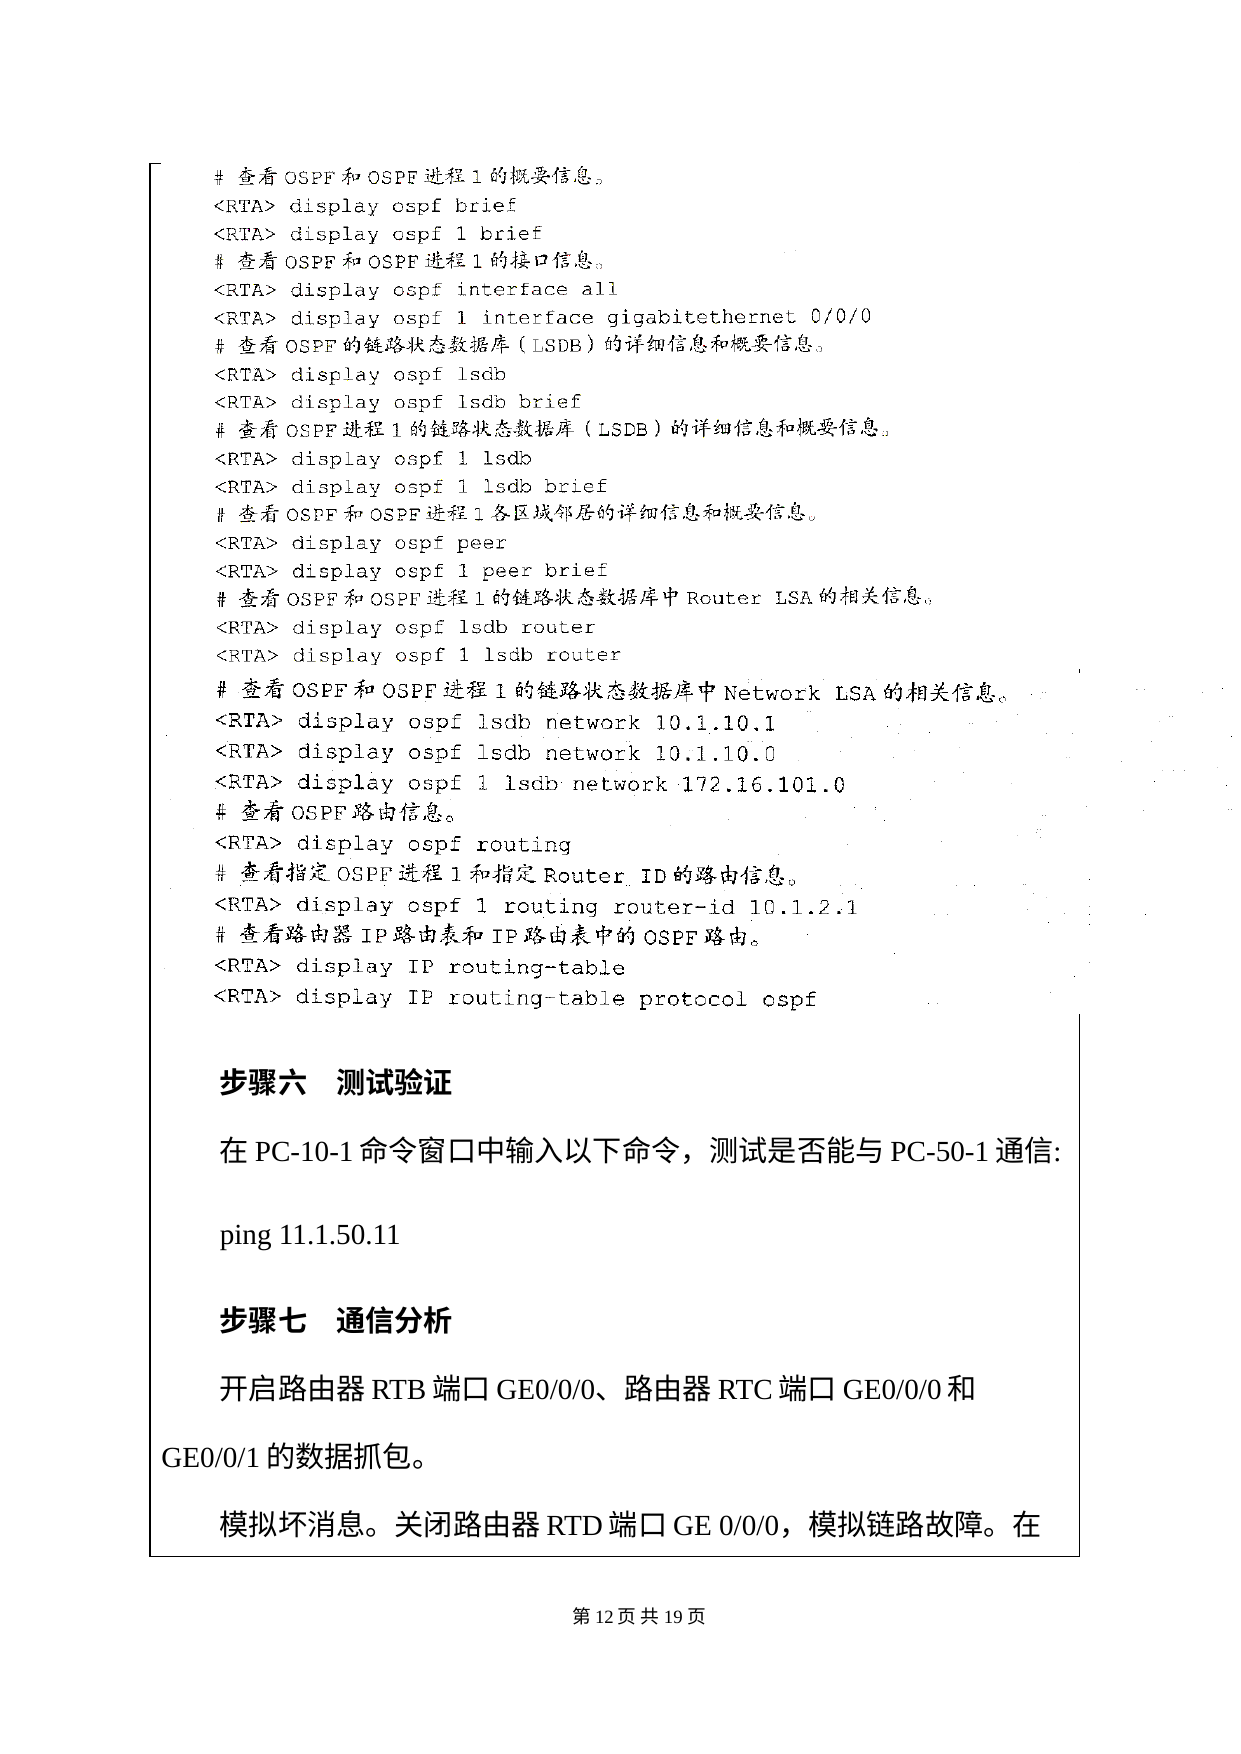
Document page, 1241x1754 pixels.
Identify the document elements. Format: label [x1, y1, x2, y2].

picture [161, 163, 1159, 669]
table_cell [151, 164, 1079, 1556]
picture [161, 673, 1237, 1014]
